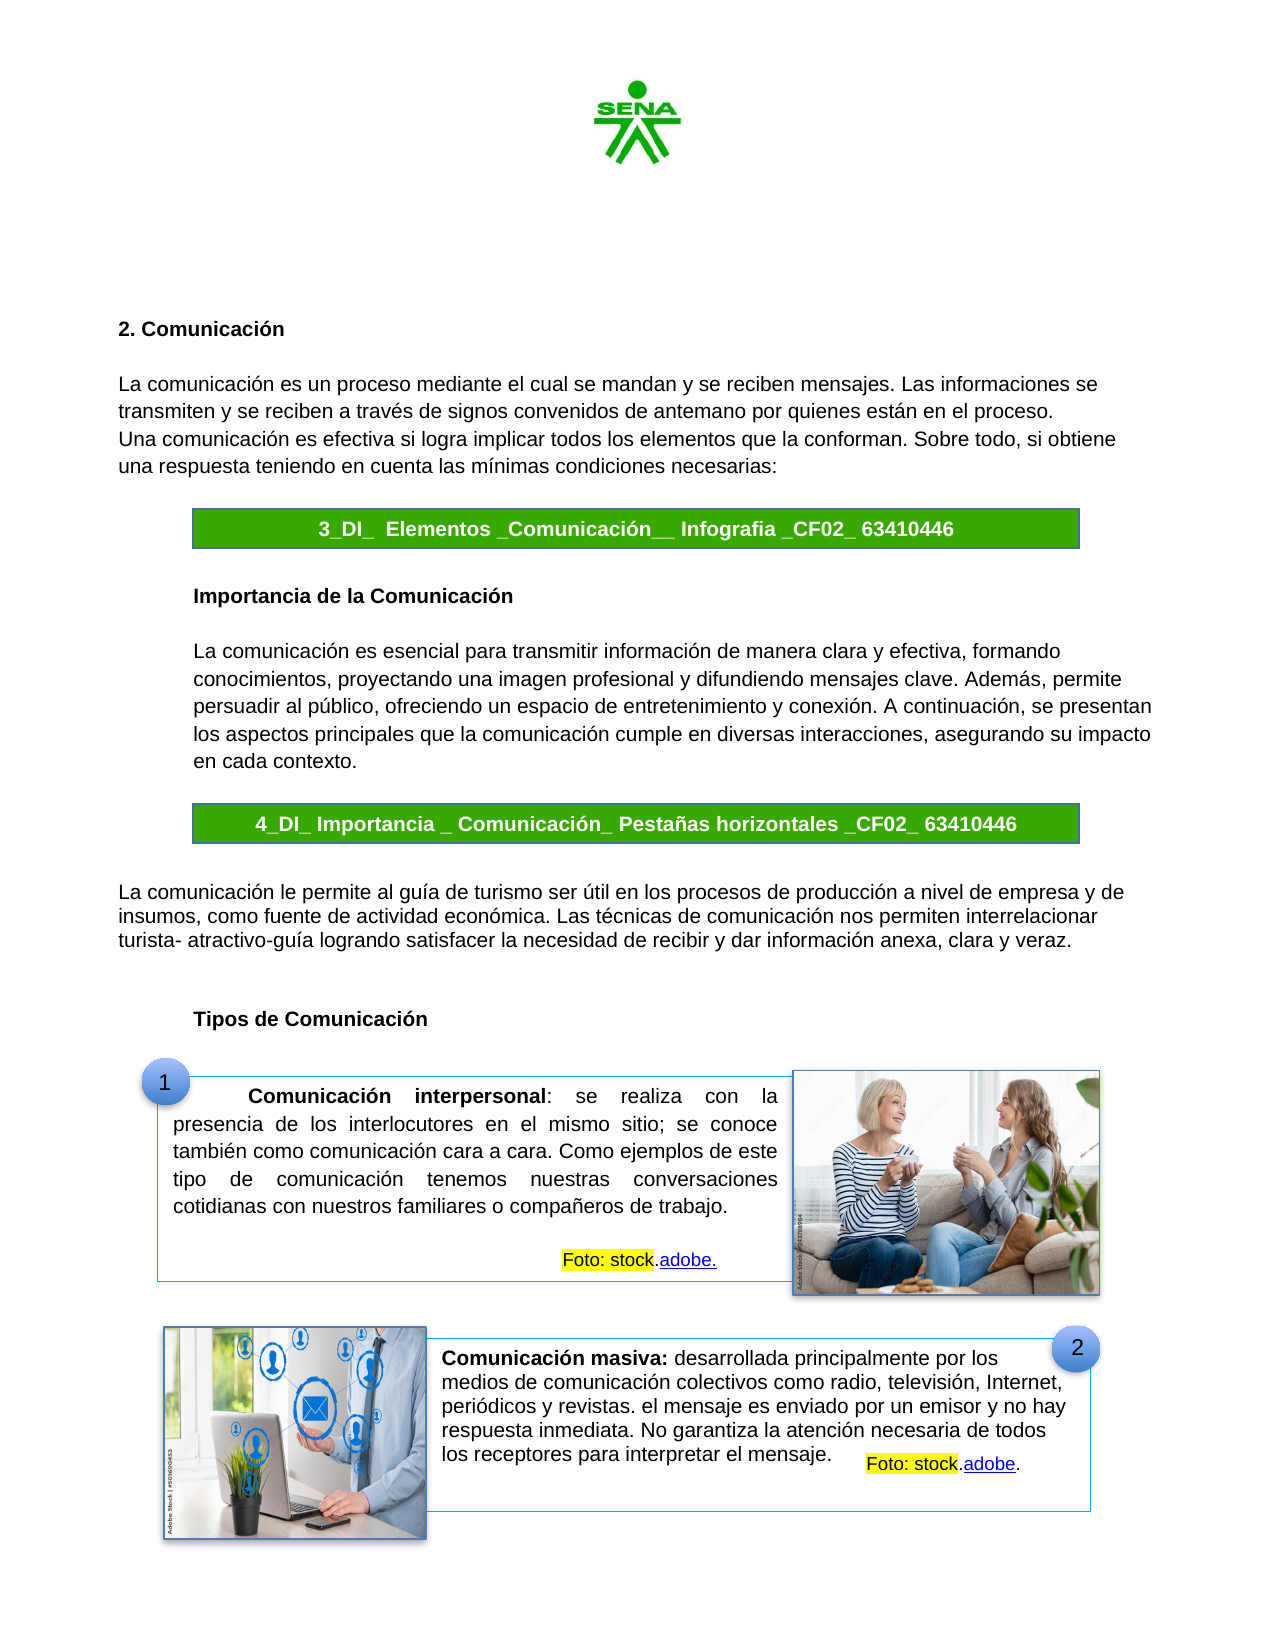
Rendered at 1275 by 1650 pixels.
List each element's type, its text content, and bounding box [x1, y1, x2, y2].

text La comunicación le permite al guía de turismo ser útil en los procesos de producción a nivel de empresa y de insumos, como fuente de actividad económica. Las técnicas de comunicación nos permiten interrelacionar turista- atractivo-guía logrando satisfacer la necesidad de recibir y dar información anexa, clara y veraz. [118, 879, 1157, 951]
text Importancia de la Comunicación [193, 584, 1157, 608]
text La comunicación es esencial para transmitir información de manera clara y efectiva, formando conocimientos, proyectando una imagen profesional y difundiendo mensajes clave. Además, permite persuadir al público, ofreciendo un espacio de entretenimiento y conexión. A continuación, se presentan los aspectos principales que la comunicación cumple en diversas interacciones, asegurando su impacto en cada contexto. [193, 639, 1157, 773]
text La comunicación es un proceso mediante el cual se mandan y se reciben mensajes. Las informaciones se transmiten y se reciben a través de signos convenidos de antemano por quienes están en el proceso. [118, 371, 1157, 423]
text Una comunicación es efectiva si logra implicar todos los elementos que la conforman. Sobre todo, si obtiene una respuesta teniendo en cuenta las mínimas condiciones necesarias: [118, 426, 1157, 478]
text 2. Comunicación [118, 316, 1157, 340]
text Tipos de Comunicación [193, 1006, 1157, 1030]
picture [165, 1328, 425, 1538]
picture [794, 1071, 1099, 1294]
picture [588, 75, 687, 172]
